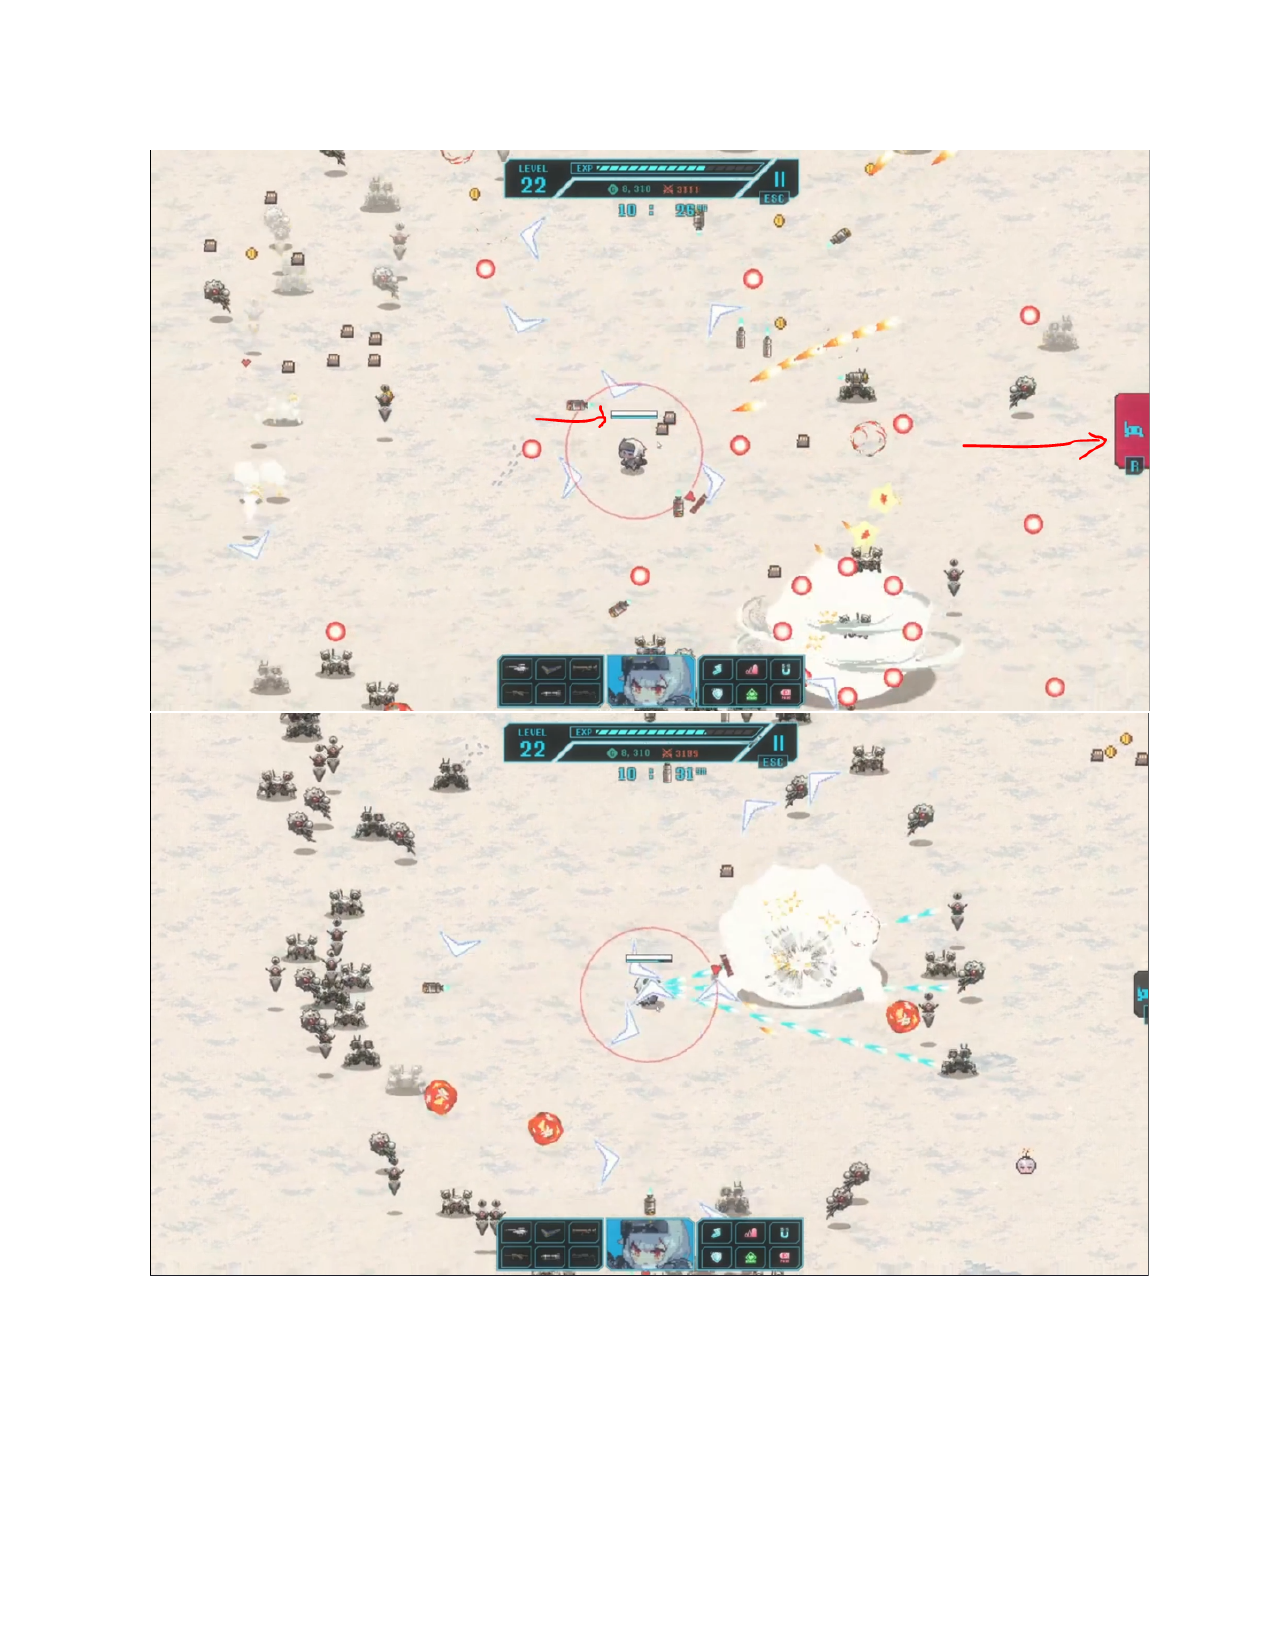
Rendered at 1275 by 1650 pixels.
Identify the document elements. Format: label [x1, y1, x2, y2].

picture [150, 713, 1149, 1276]
picture [150, 150, 1150, 711]
